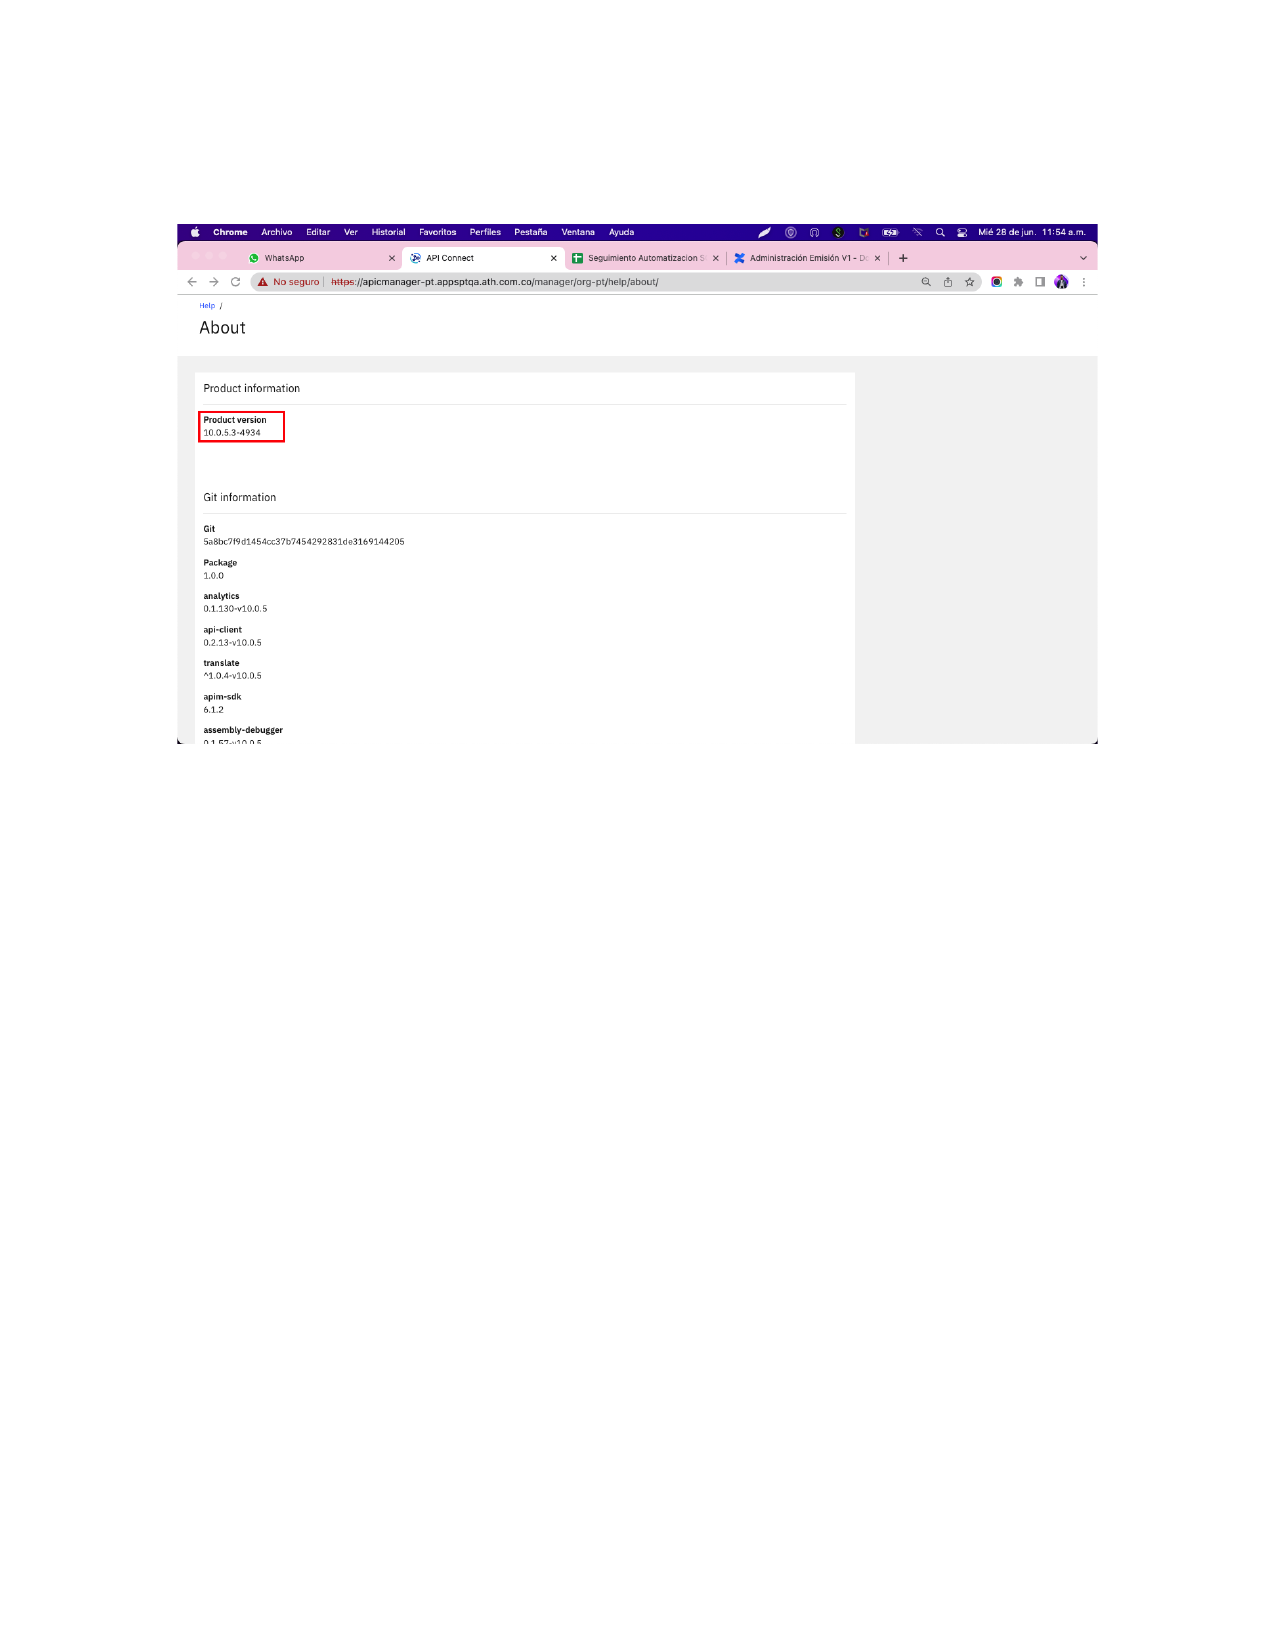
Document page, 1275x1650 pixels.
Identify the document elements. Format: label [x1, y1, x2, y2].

picture [177, 224, 1098, 744]
